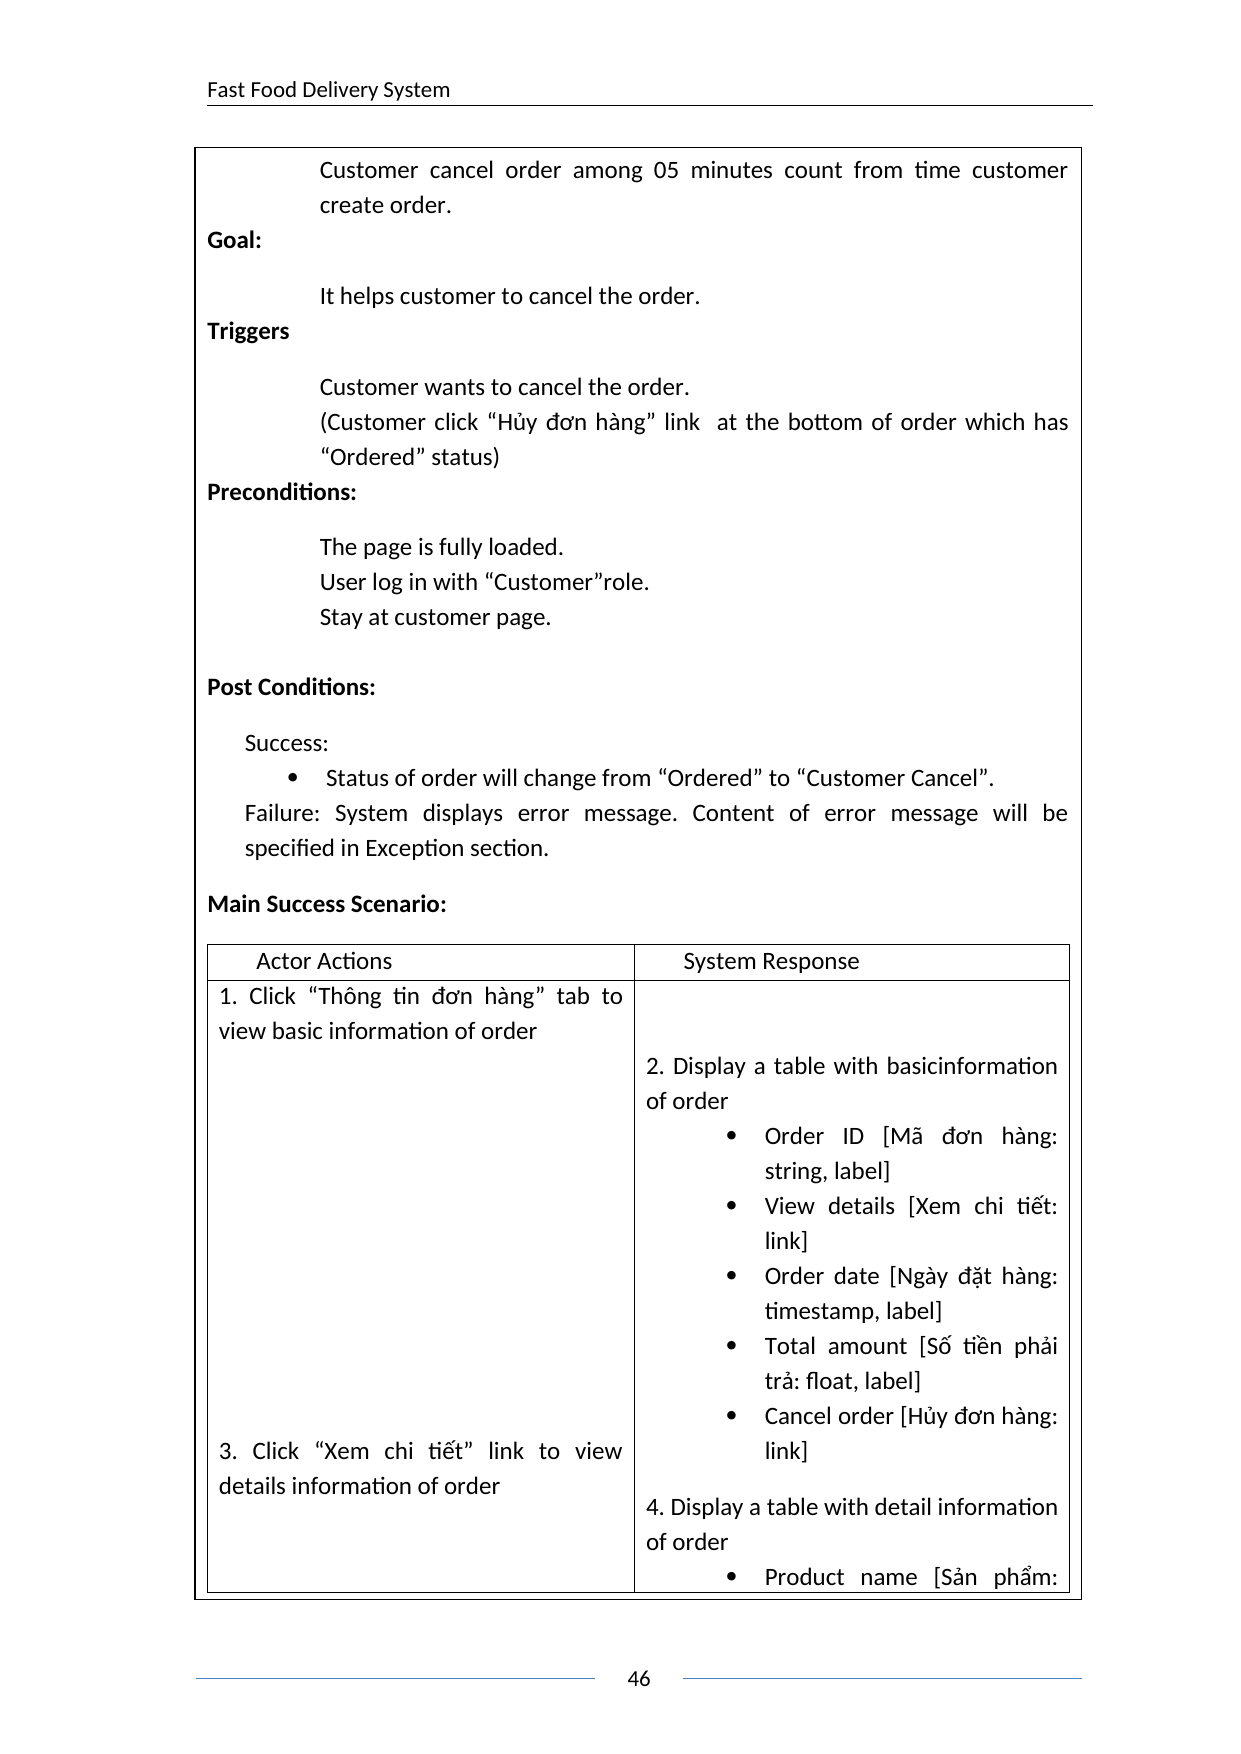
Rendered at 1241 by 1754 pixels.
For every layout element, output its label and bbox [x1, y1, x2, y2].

table_cell [196, 148, 1081, 1599]
